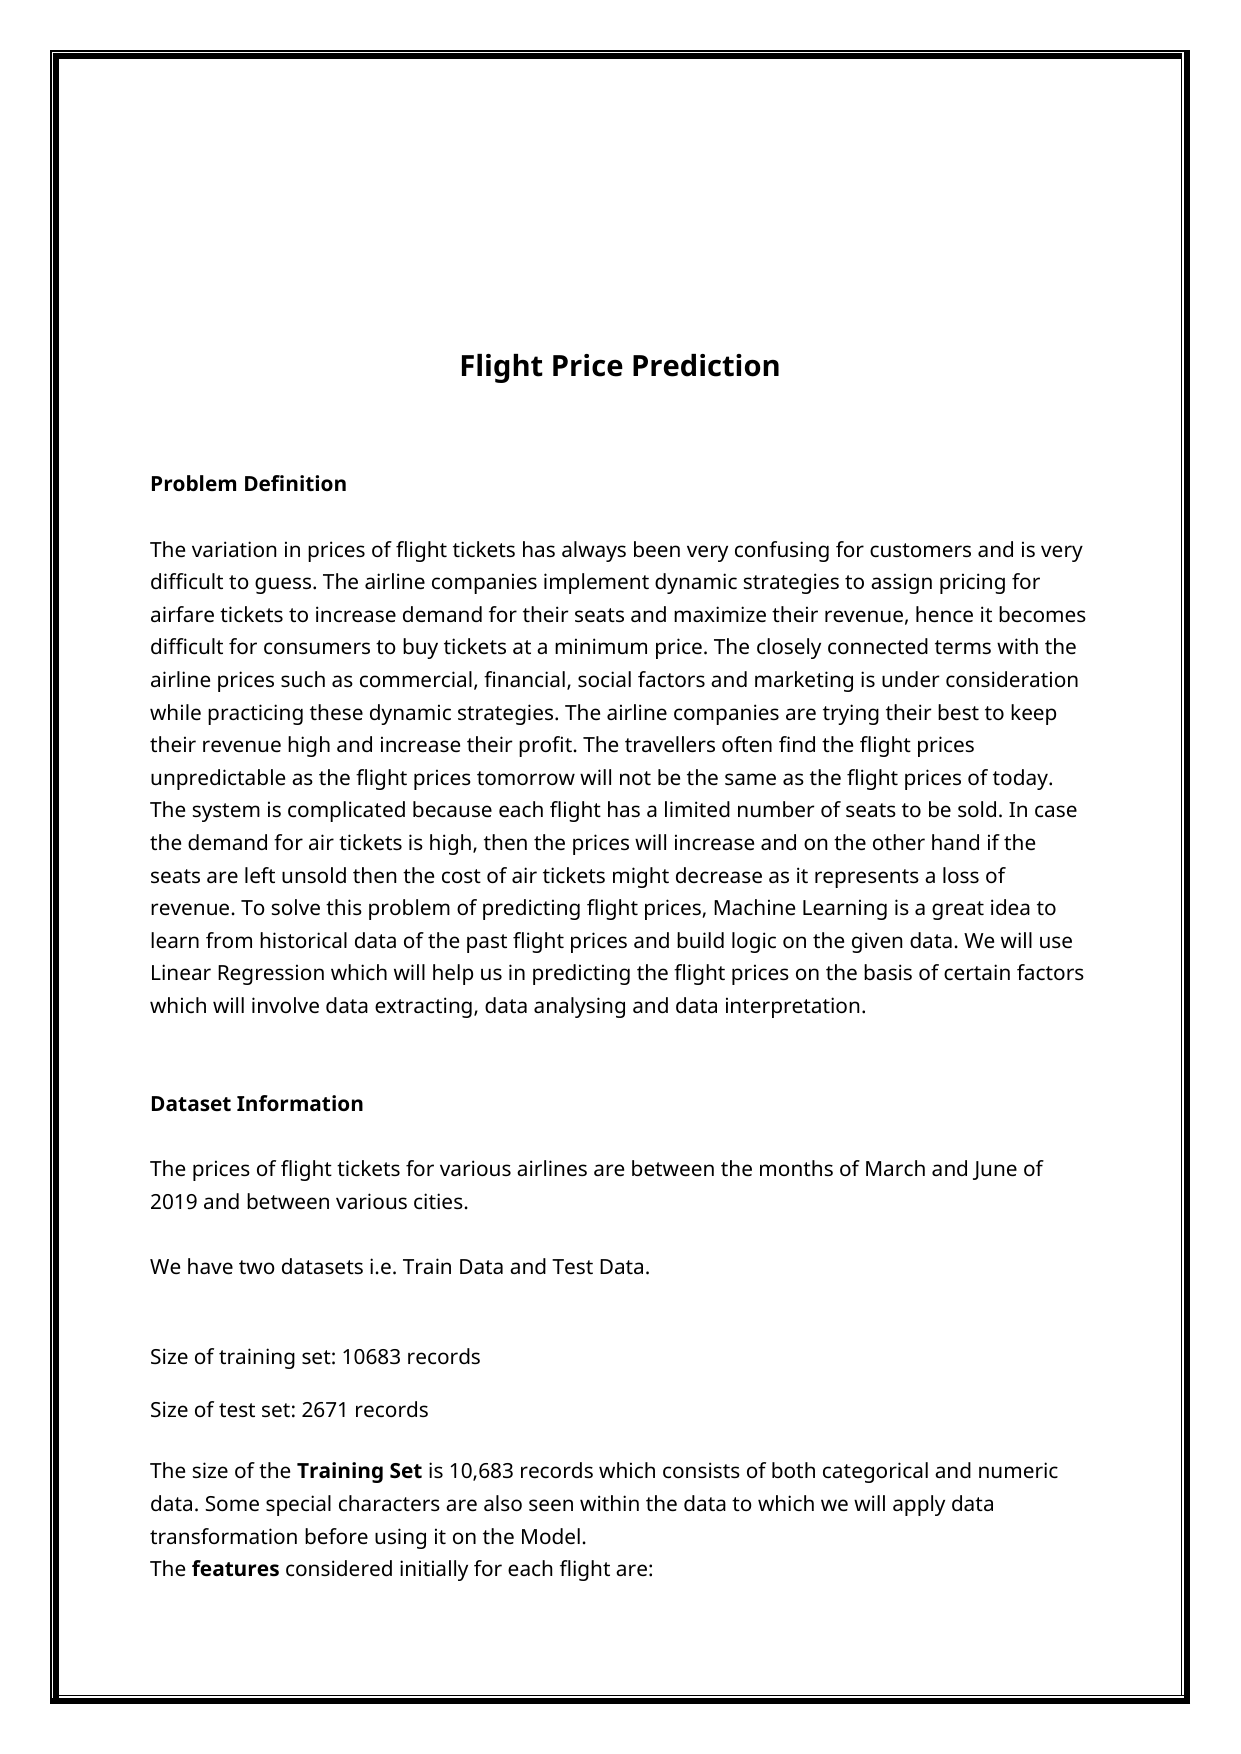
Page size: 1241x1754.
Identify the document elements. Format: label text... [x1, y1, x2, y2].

text The prices of flight tickets for various airlines are between the months of March and June of 2019 and between various cities. [150, 1154, 1090, 1215]
text Dataset Information [150, 1089, 1090, 1117]
text Size of training set: 10683 records [150, 1342, 1090, 1371]
text The size of the Training Set is 10,683 records which consists of both categorical and numeric data. Some special characters are also seen within the data to which we will apply data transformation before using it on the Model. [150, 1457, 1090, 1550]
text Problem Definition [150, 469, 1090, 498]
text Flight Price Prediction [150, 346, 1090, 385]
text The features considered initially for each flight are: [150, 1554, 1090, 1583]
text The variation in prices of flight tickets has always been very confusing for customers and is very difficult to guess. The airline companies implement dynamic strategies to assign pricing for airfare tickets to increase demand for their seats and maximize their revenue, hence it becomes difficult for consumers to buy tickets at a minimum price. The closely connected terms with the airline prices such as commercial, financial, social factors and marketing is under consideration while practicing these dynamic strategies. The airline companies are trying their best to keep their revenue high and increase their profit. The travellers often find the flight prices unpredictable as the flight prices tomorrow will not be the same as the flight prices of today. The system is complicated because each flight has a limited number of seats to be sold. In case the demand for air tickets is high, then the prices will increase and on the other hand if the seats are left unsold then the cost of air tickets might decrease as it represents a loss of revenue. To solve this problem of predicting flight prices, Machine Learning is a great idea to learn from historical data of the past flight prices and build logic on the given data. We will use Linear Regression which will help us in predicting the flight prices on the basis of certain factors which will involve data extracting, data analysing and data interpretation. [150, 535, 1090, 1019]
text We have two datasets i.e. Train Data and Test Data. [150, 1252, 1090, 1280]
text Size of test set: 2671 records [150, 1396, 1090, 1424]
